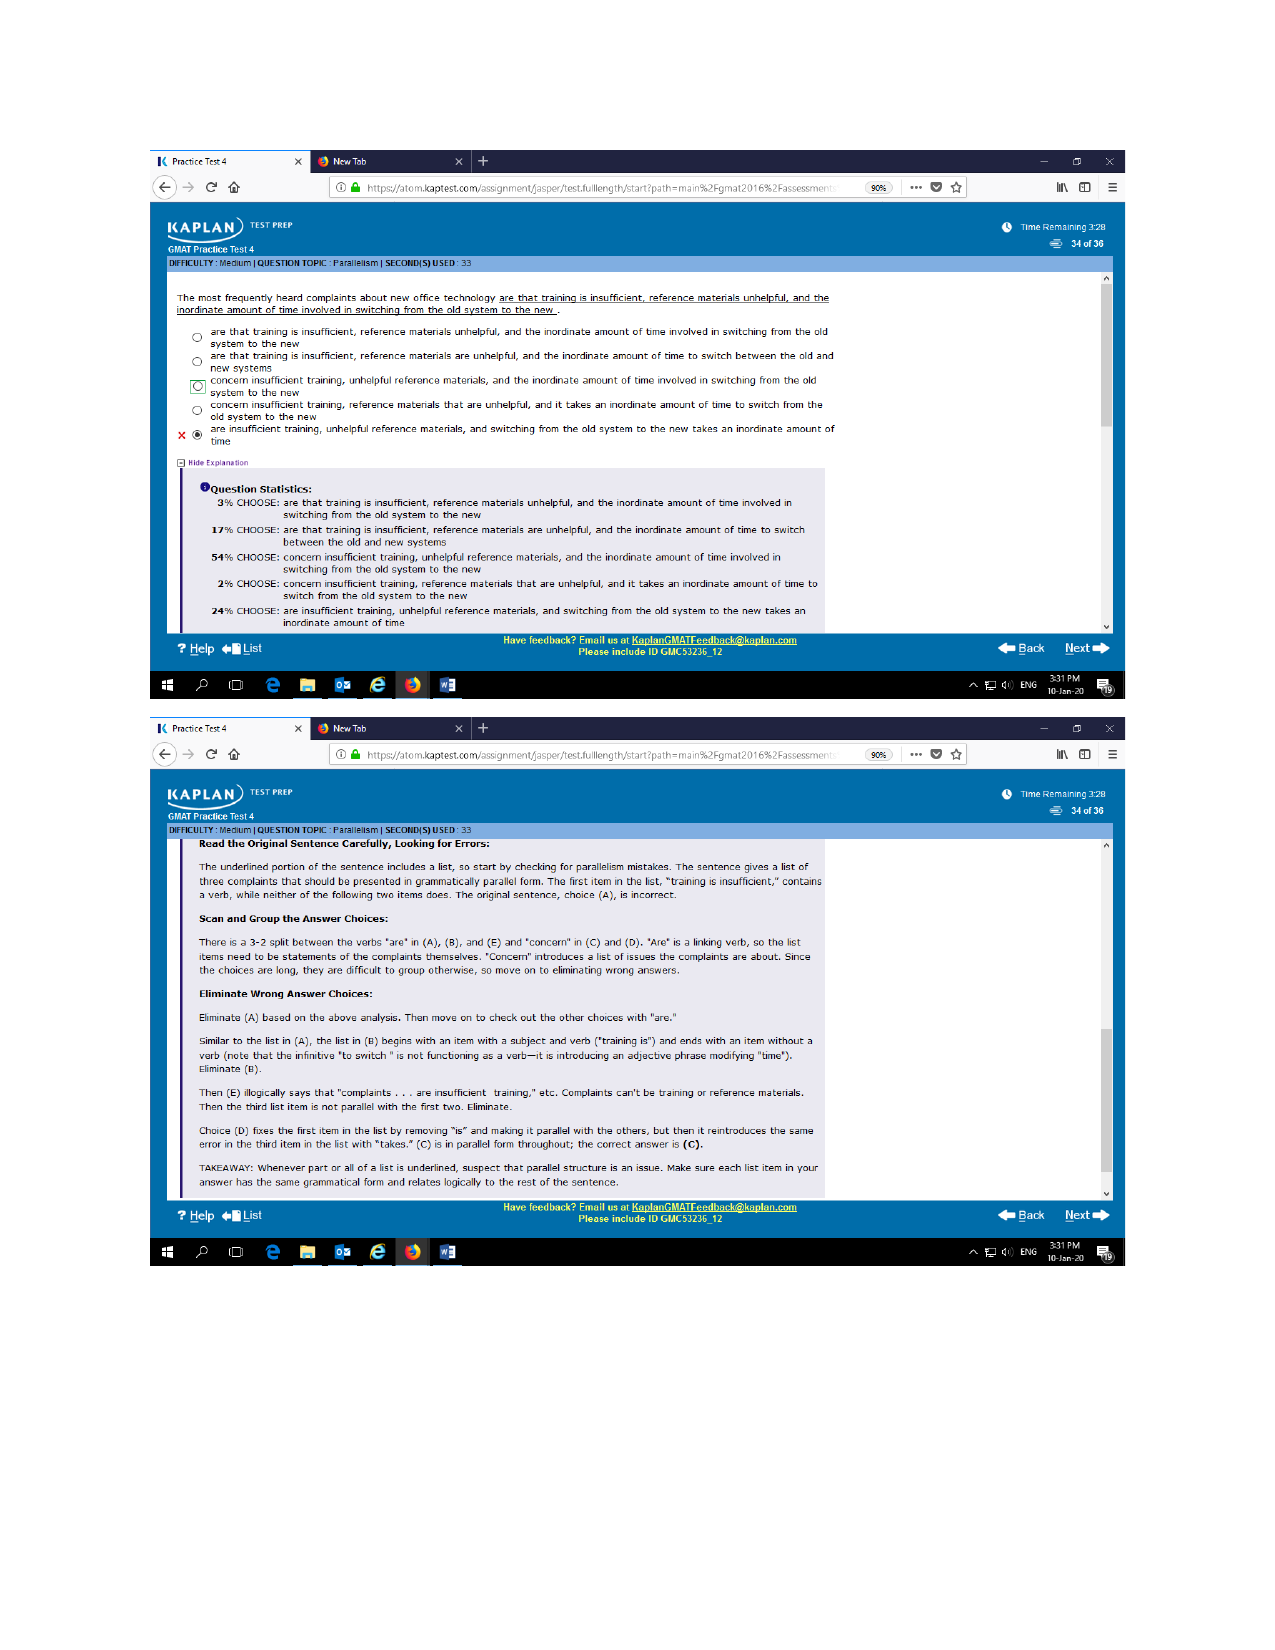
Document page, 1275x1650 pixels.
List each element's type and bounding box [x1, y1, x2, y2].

picture [150, 150, 1125, 699]
picture [150, 717, 1125, 1266]
